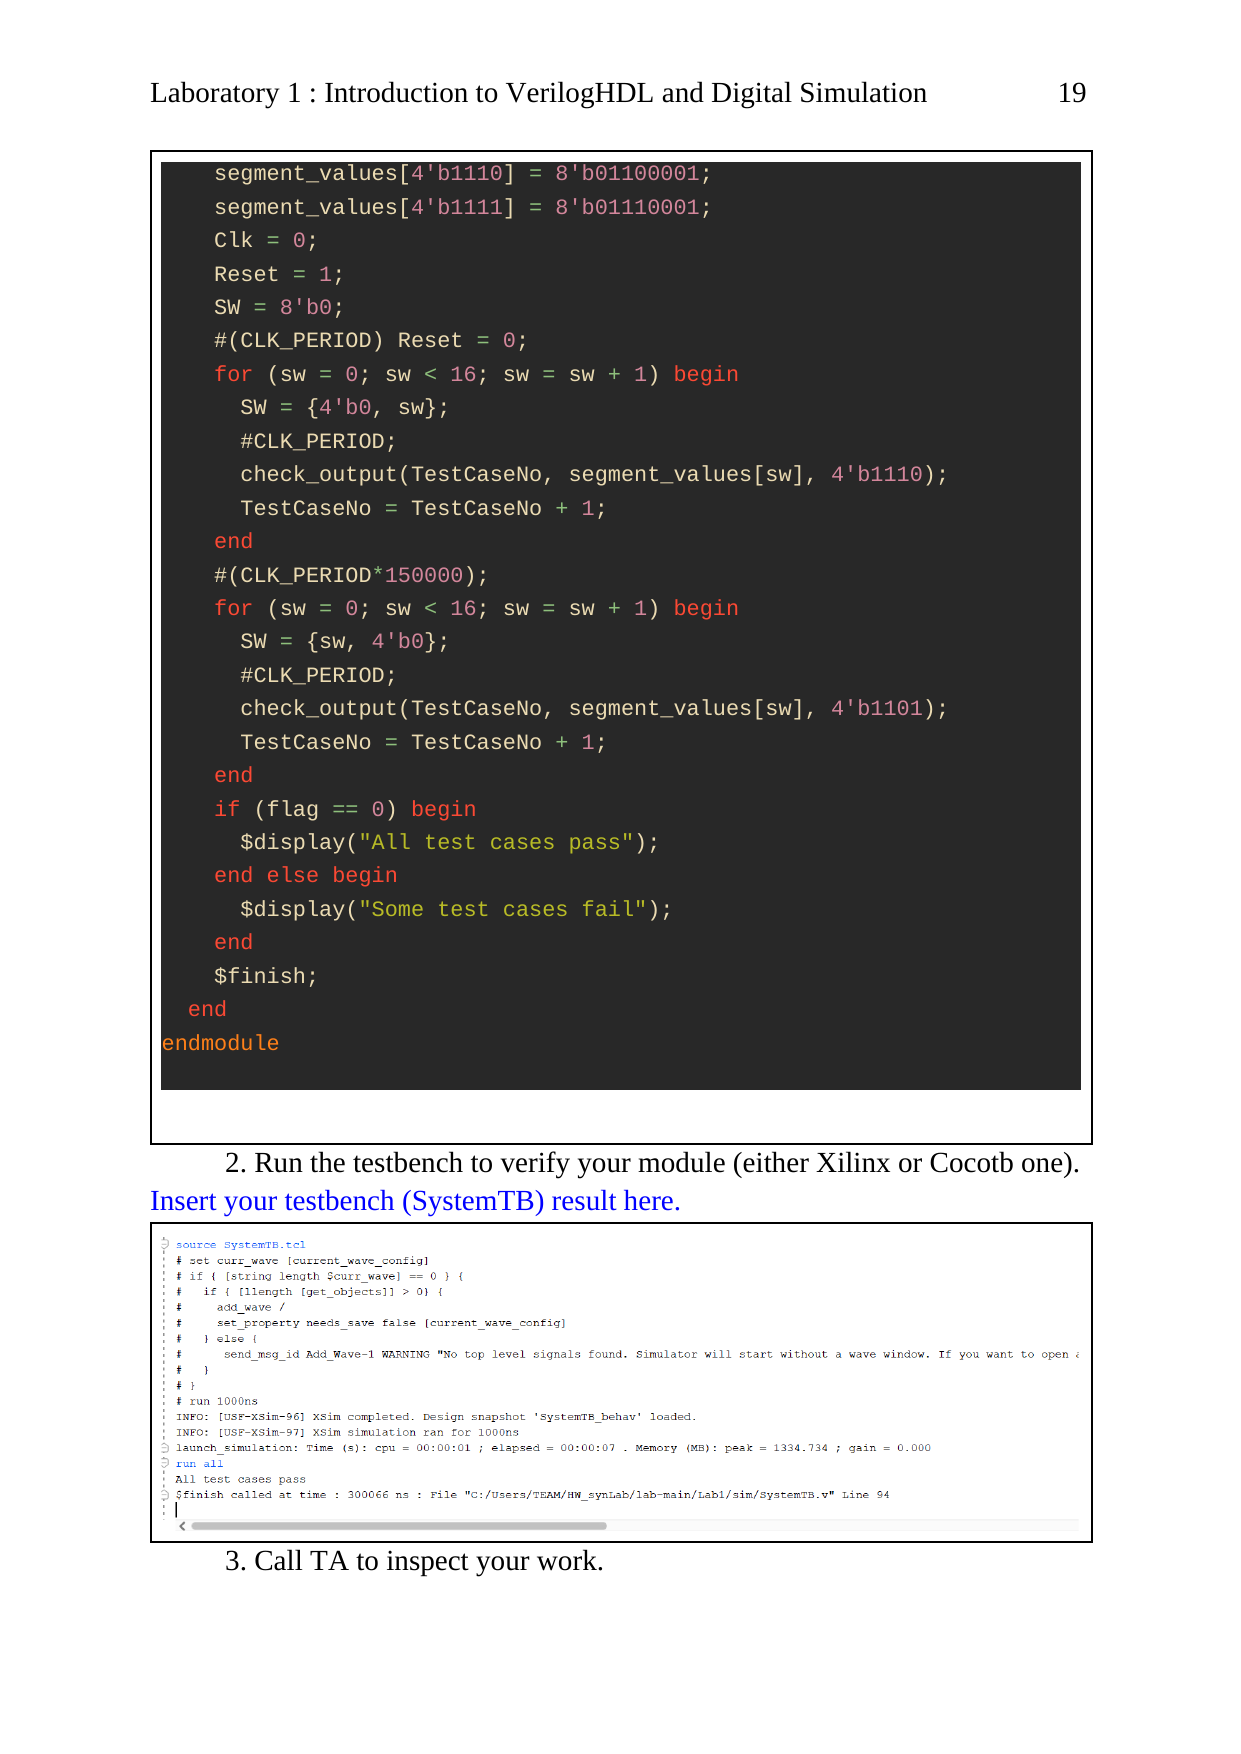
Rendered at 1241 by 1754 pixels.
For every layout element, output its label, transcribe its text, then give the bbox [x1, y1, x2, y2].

text 2. Run the testbench to verify your module (either Xilinx or Cocotb one). [150, 1145, 1090, 1178]
table_header [152, 1224, 1091, 1541]
text 3. Call TA to inspect your work. [150, 1543, 1090, 1576]
picture [161, 1234, 1079, 1531]
text Insert your testbench (SystemTB) result here. [150, 1183, 1090, 1217]
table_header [152, 152, 1091, 1143]
